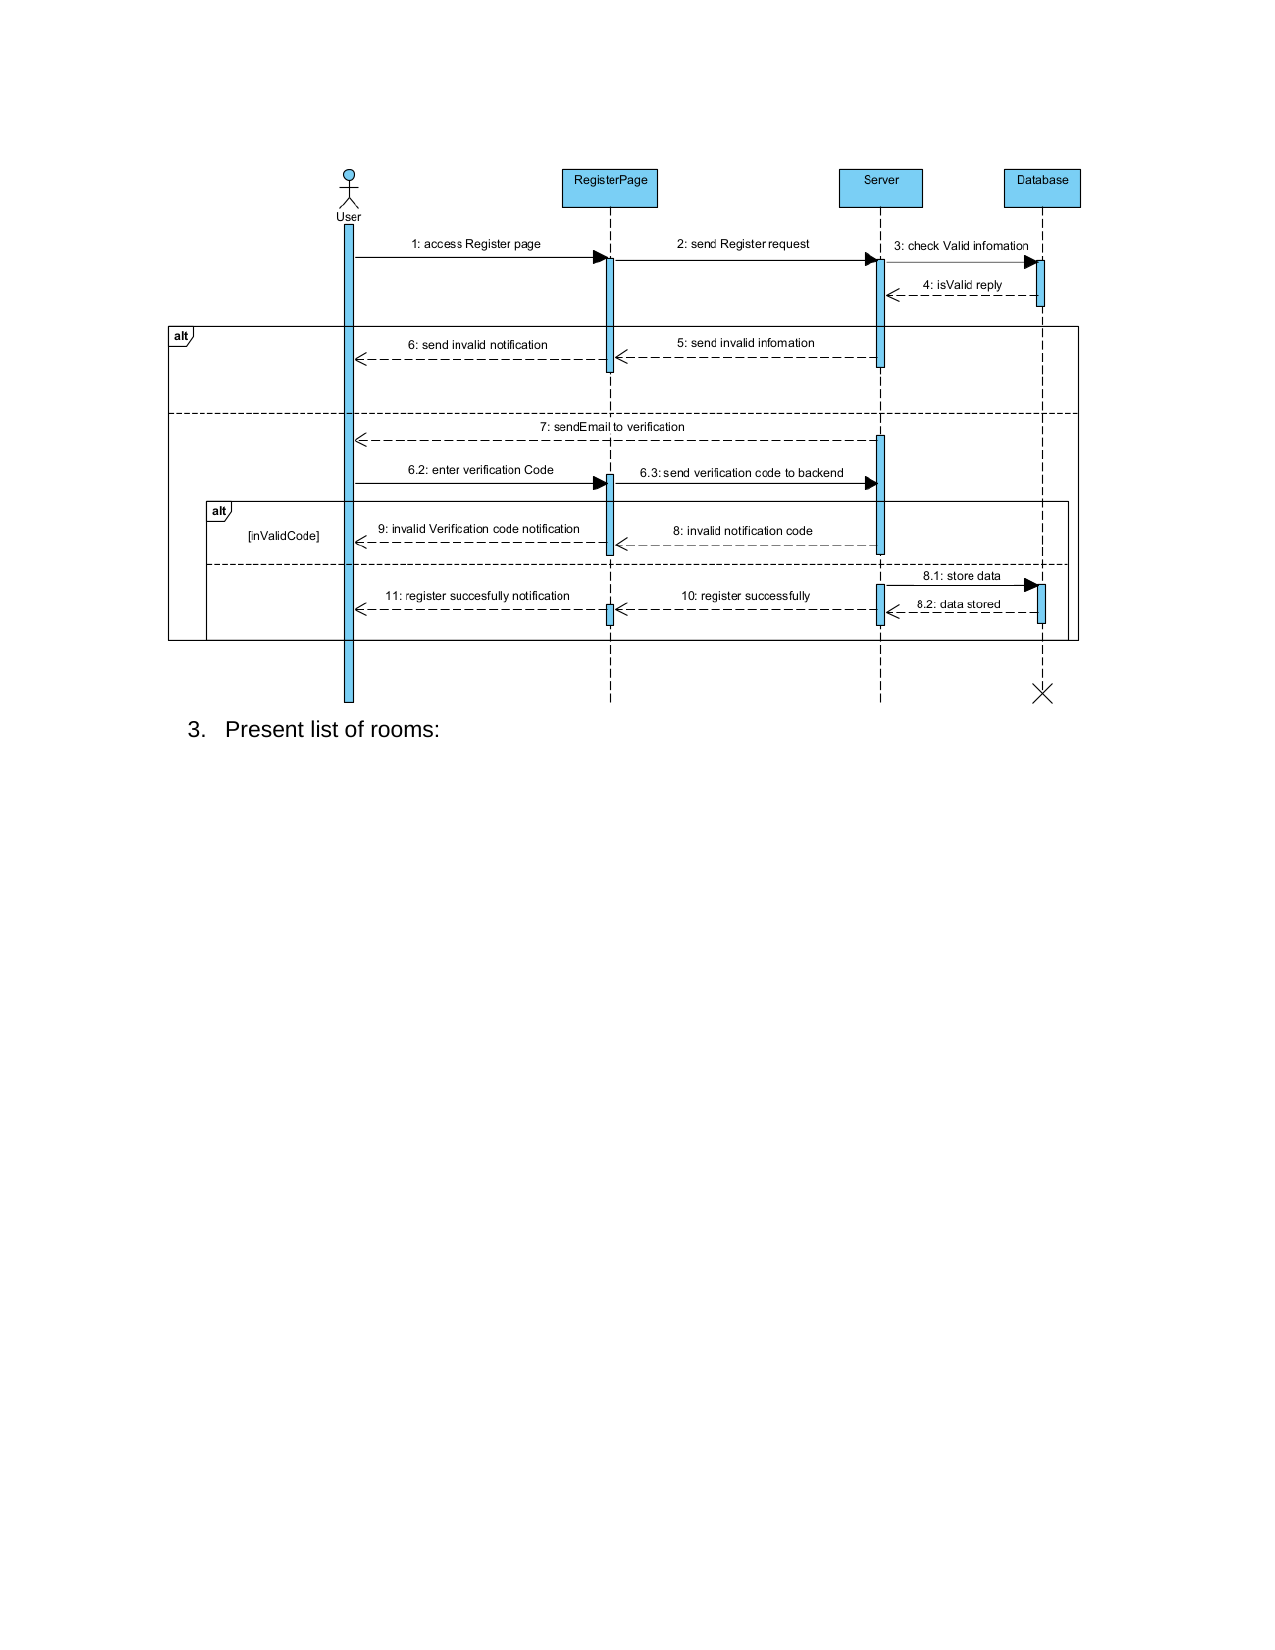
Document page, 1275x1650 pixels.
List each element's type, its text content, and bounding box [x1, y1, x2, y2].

picture [150, 150, 1125, 716]
list Present list of rooms: [187, 716, 1125, 742]
